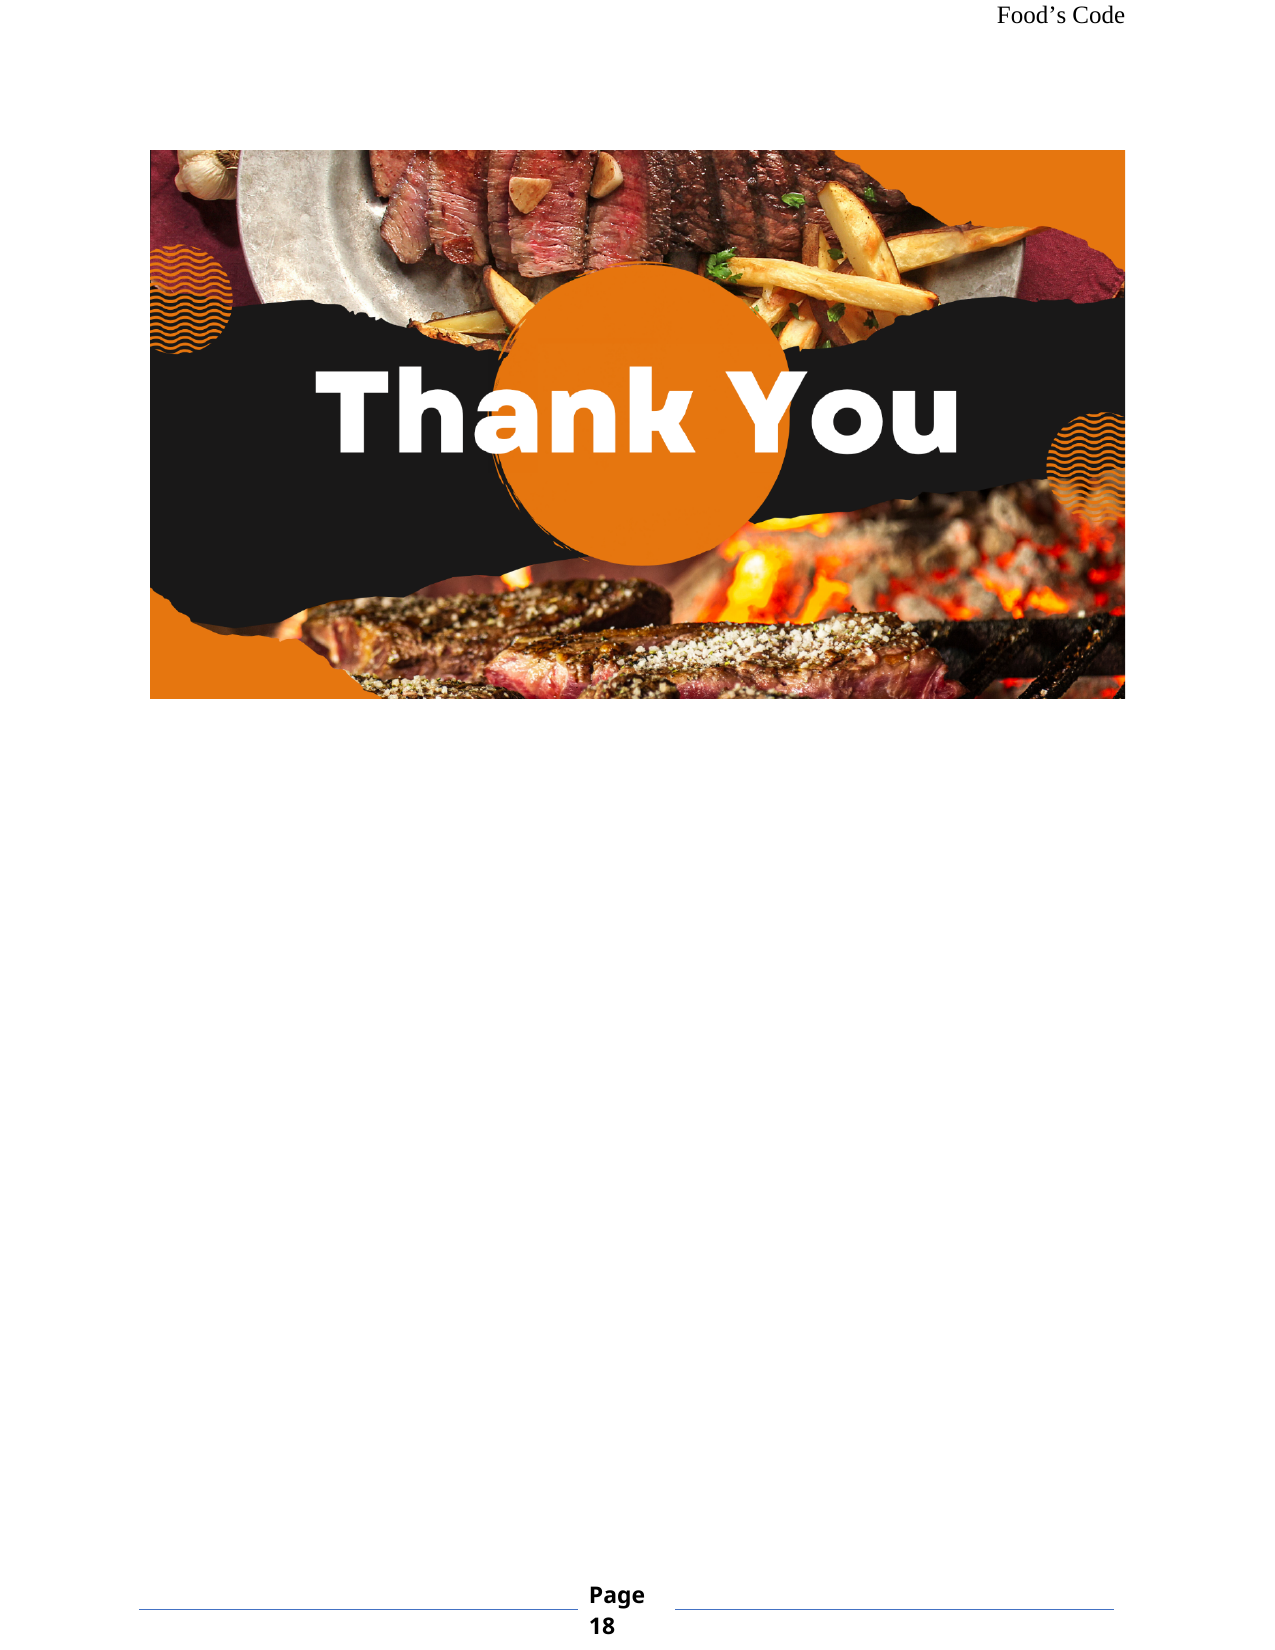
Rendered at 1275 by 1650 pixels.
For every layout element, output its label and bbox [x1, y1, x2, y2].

picture [150, 150, 1125, 699]
